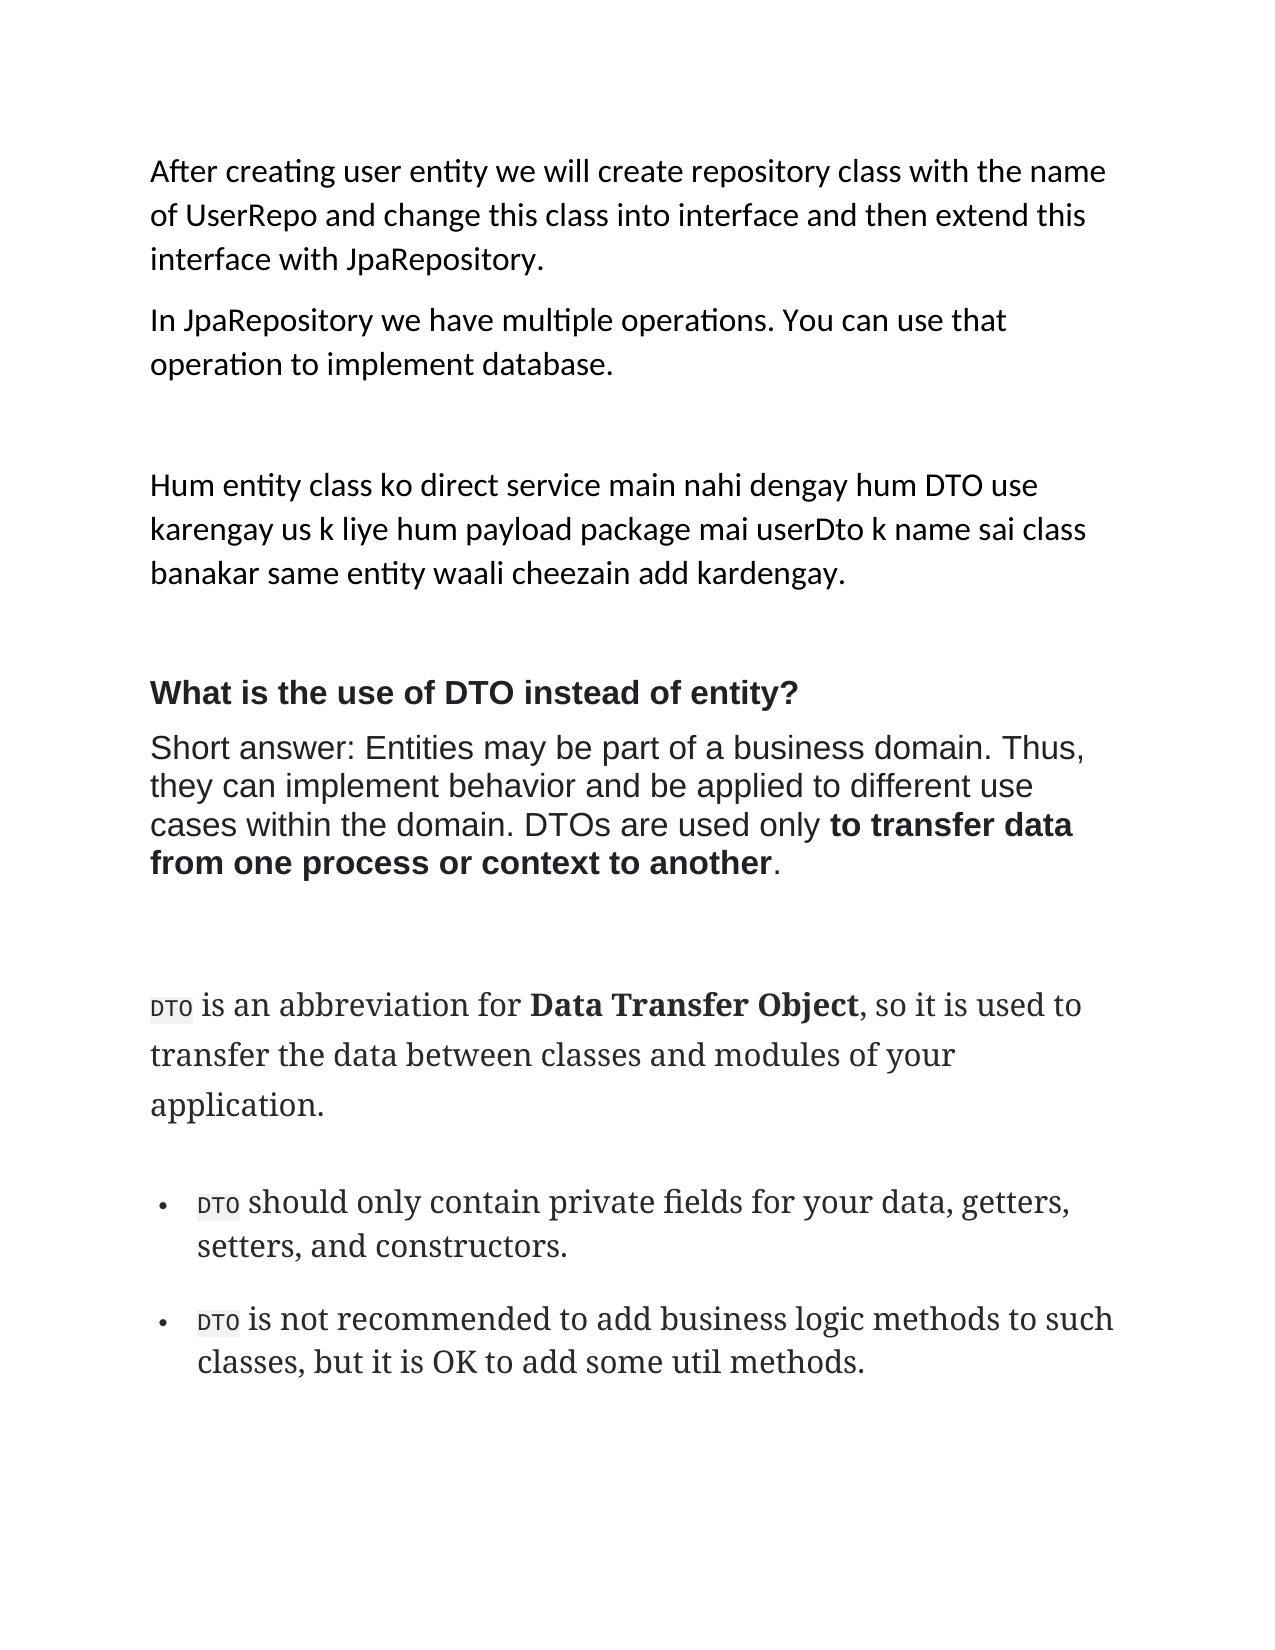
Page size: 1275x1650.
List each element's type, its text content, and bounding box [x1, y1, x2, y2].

text DTO is an abbreviation for Data Transfer Object, so it is used to transfer the data between classes and modules of your application. [150, 976, 1125, 1126]
list DTO should only contain private fields for your data, getters, setters, and constructors. [159, 1179, 1125, 1267]
text Short answer: Entities may be part of a business domain. Thus, they can implement behavior and be applied to different use cases within the domain. DTOs are used only to transfer data from one process or context to another. [150, 728, 1125, 882]
text Hum entity class ko direct service main nahi dengay hum DTO use karengay us k liye hum payload package mai userDto k name sai class banakar same entity waali cheezain add kardengay. [150, 464, 1125, 592]
text In JpaRepository we have multiple operations. You can use that operation to implement database. [150, 298, 1125, 383]
text After creating user entity we will create repository class with the name of UserRepo and change this class into interface and then extend this interface with JpaRepository. [150, 150, 1125, 279]
list DTO is not recommended to add business logic methods to such classes, but it is OK to add some util methods. [159, 1295, 1125, 1383]
text What is the use of DTO instead of entity? [150, 673, 1125, 711]
